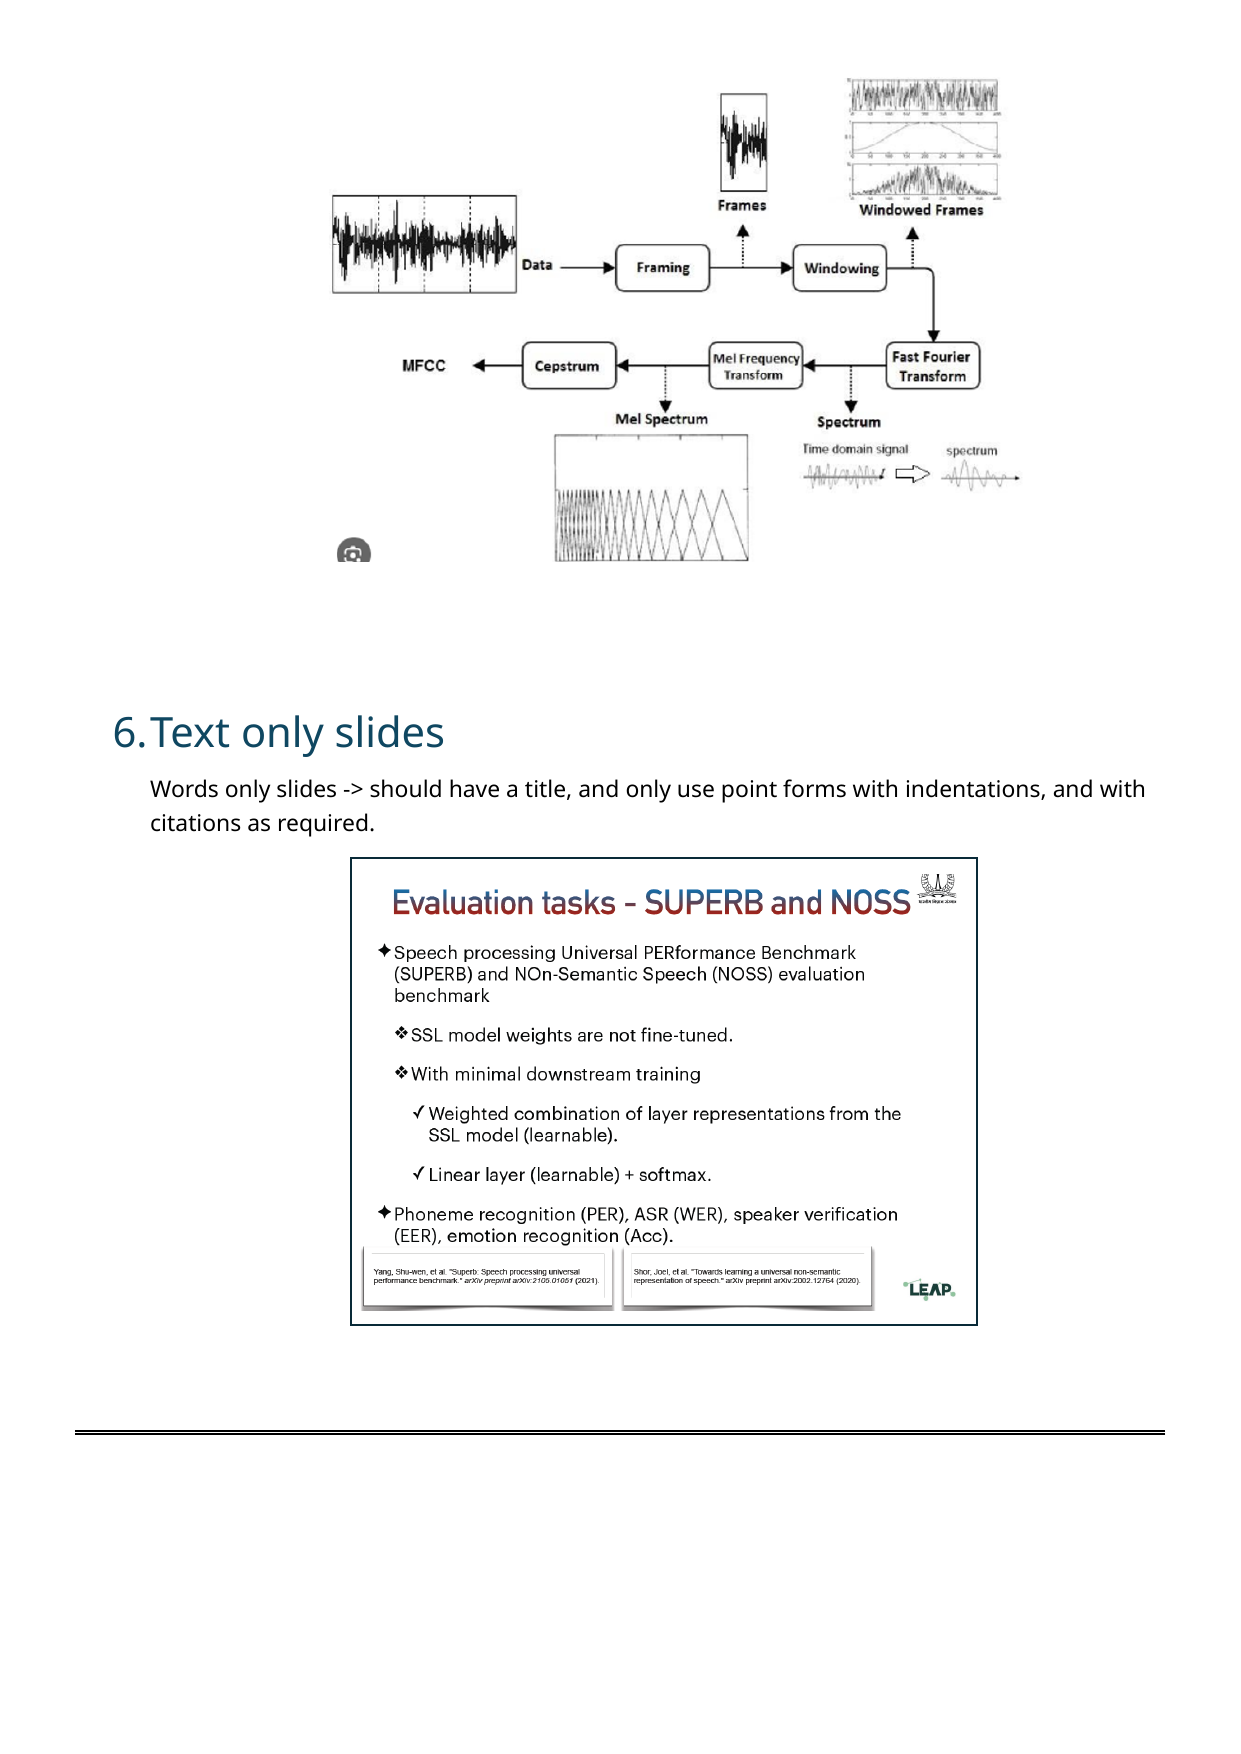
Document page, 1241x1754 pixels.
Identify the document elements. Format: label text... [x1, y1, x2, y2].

subtitle Text only slides [112, 703, 1165, 760]
picture [328, 75, 1024, 562]
picture [359, 874, 957, 1311]
list Words only slides -> should have a title, and only use point forms with indentations, and with citations as required. [150, 773, 1165, 838]
